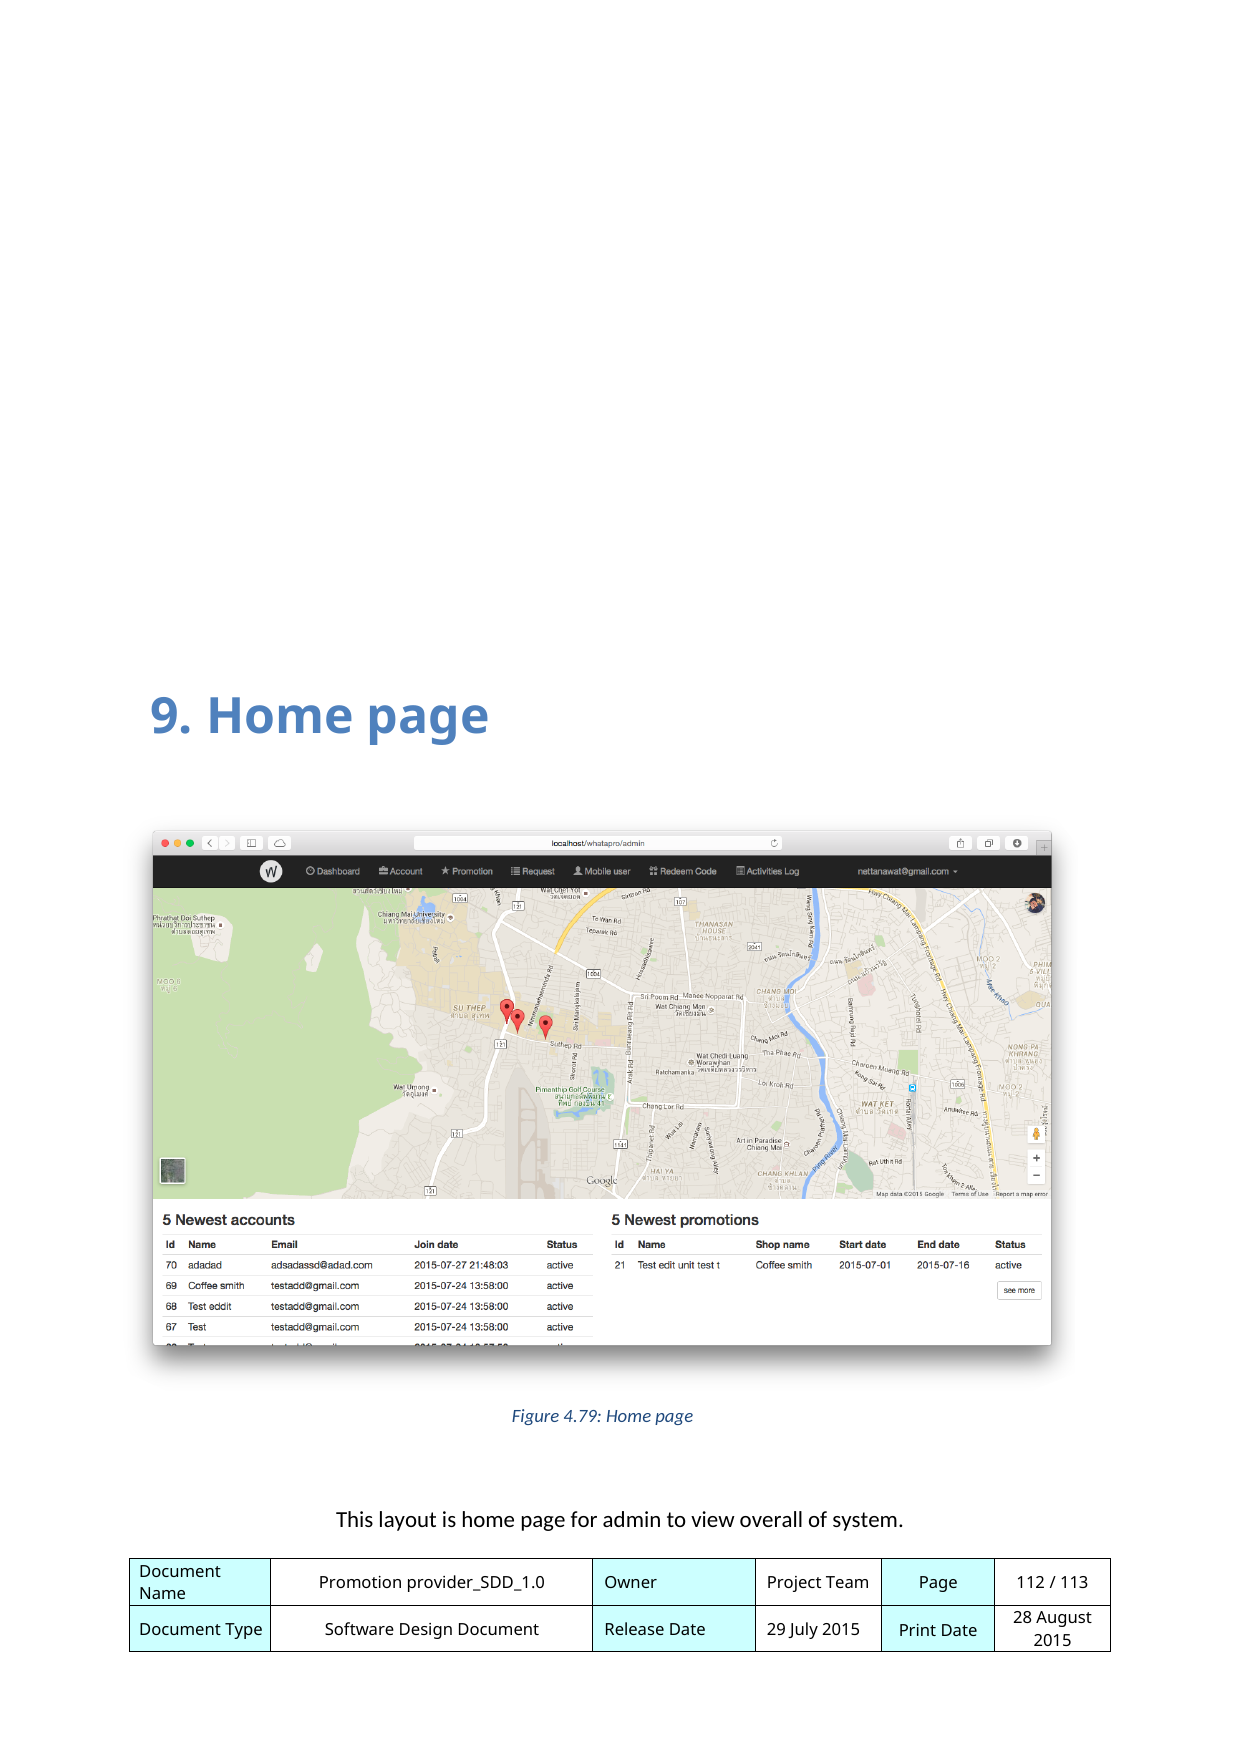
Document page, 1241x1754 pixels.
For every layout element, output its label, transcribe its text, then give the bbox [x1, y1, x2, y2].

text This layout is home page for admin to view overall of system. [150, 1505, 1090, 1533]
subtitle 9. Home page [150, 680, 1090, 748]
picture [120, 811, 1077, 1393]
